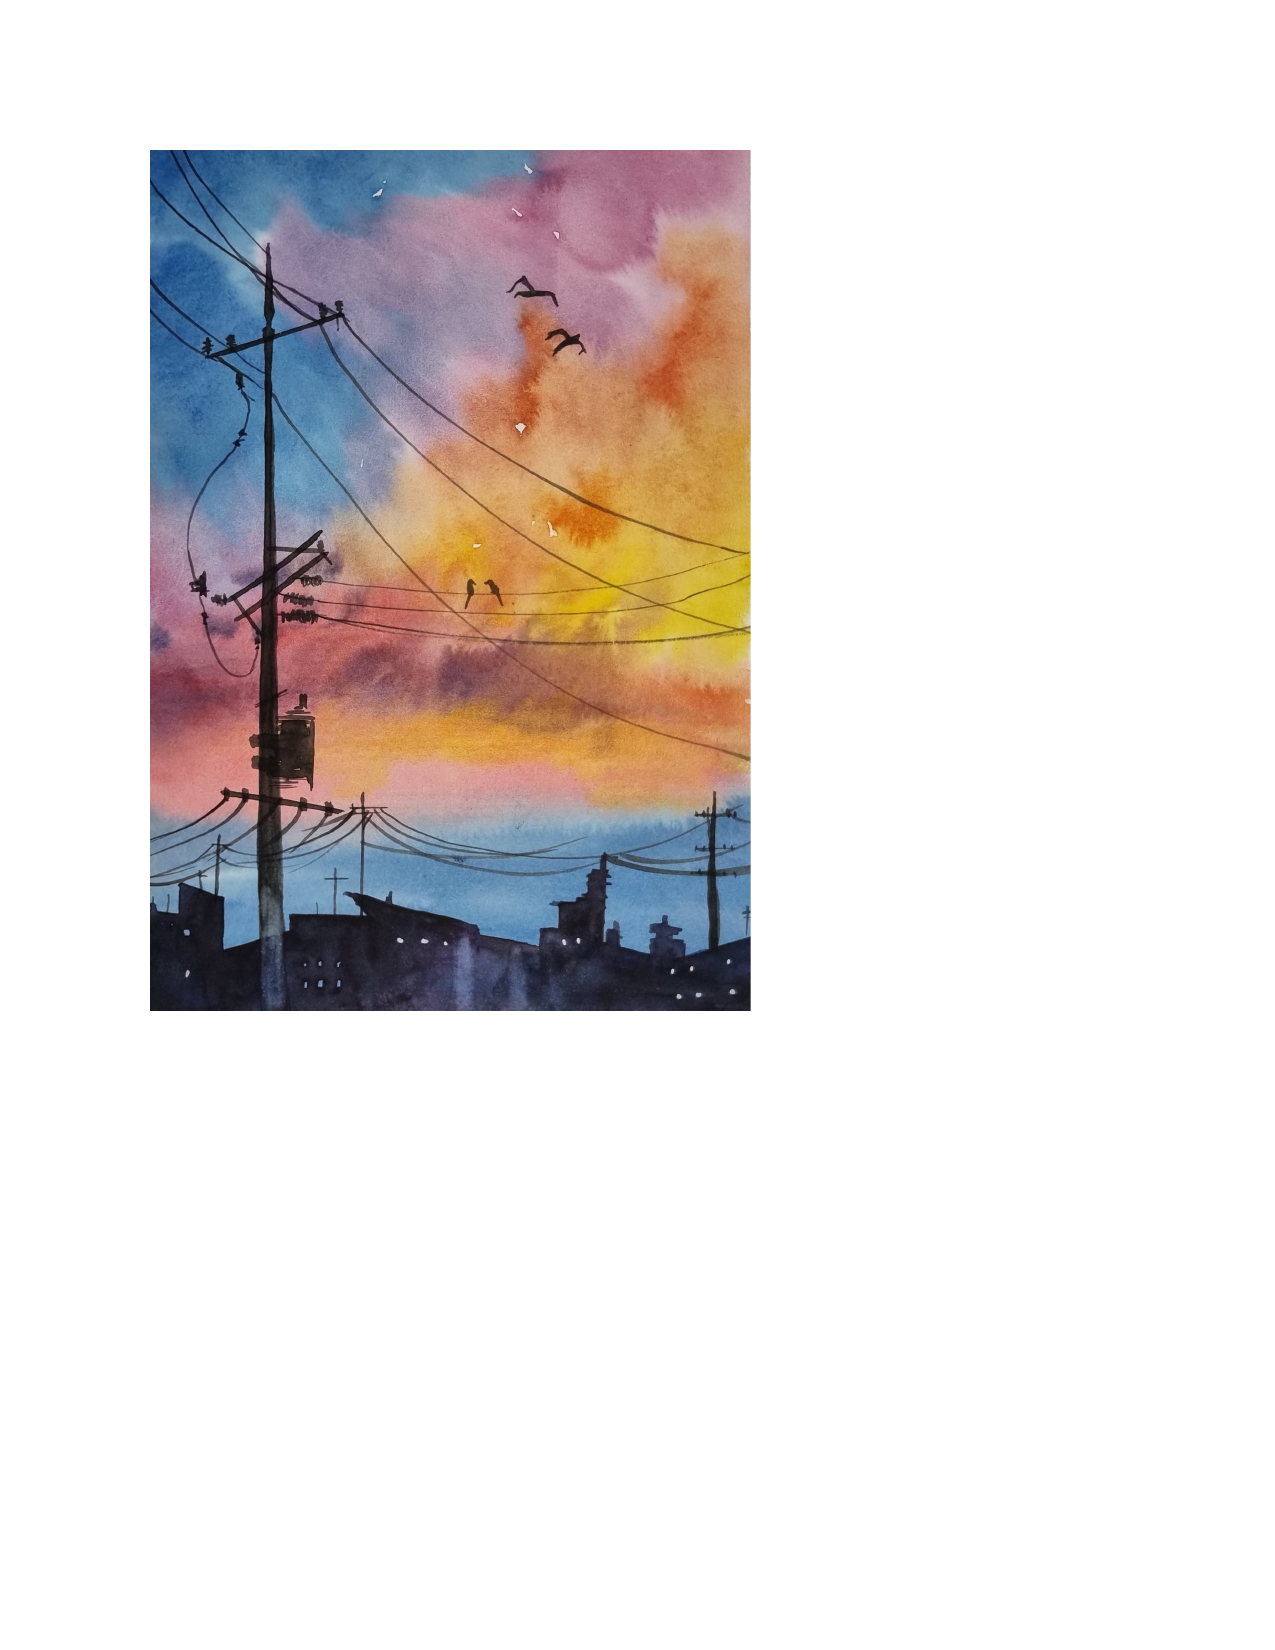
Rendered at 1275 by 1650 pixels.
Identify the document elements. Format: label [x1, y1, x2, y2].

picture [150, 150, 751, 1011]
